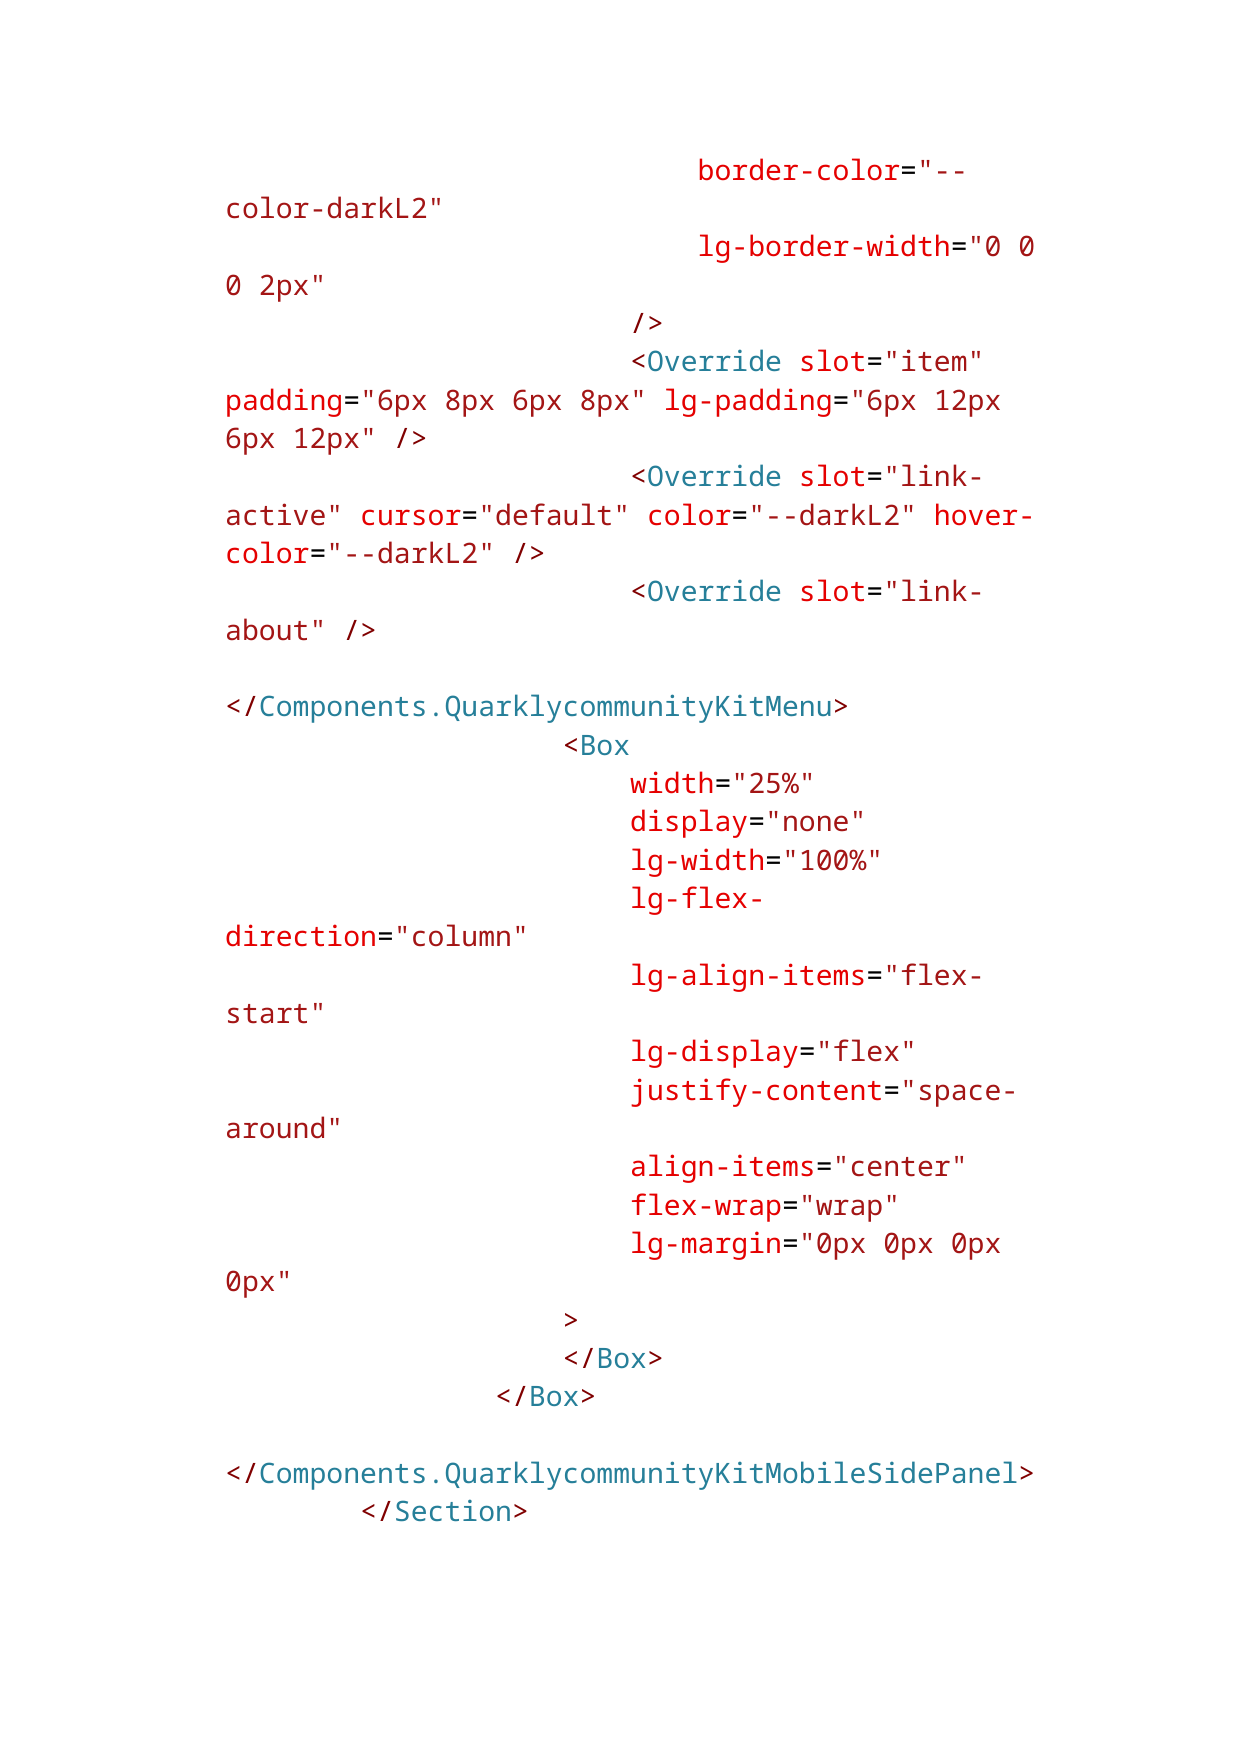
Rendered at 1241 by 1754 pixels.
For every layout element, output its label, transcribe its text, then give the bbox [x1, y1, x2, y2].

text display="none" [225, 802, 1052, 840]
text </Components.QuarklycommunityKitMenu> [225, 648, 1052, 725]
text flex-wrap="wrap" [225, 1185, 1052, 1223]
text justify-content="space-around" [225, 1070, 1052, 1147]
text </Section> [225, 1492, 1052, 1530]
text </Box> [225, 1377, 1052, 1415]
text align-items="center" [225, 1147, 1052, 1185]
text lg-margin="0px 0px 0px 0px" [225, 1223, 1052, 1300]
text <Override slot="link-active" cursor="default" color="--darkL2" hover-color="--darkL2" /> [225, 457, 1052, 572]
text lg-border-width="0 0 0 2px" [225, 227, 1052, 303]
text <Override slot="item" padding="6px 8px 6px 8px" lg-padding="6px 12px 6px 12px" /> [225, 342, 1052, 457]
text lg-flex-direction="column" [225, 878, 1052, 955]
text lg-align-items="flex-start" [225, 955, 1052, 1032]
text > [225, 1300, 1052, 1338]
text lg-width="100%" [225, 840, 1052, 878]
text lg-display="flex" [225, 1032, 1052, 1070]
text border-color="--color-darkL2" [225, 150, 1052, 227]
text </Box> [225, 1338, 1052, 1377]
text <Override slot="link-about" /> [225, 572, 1052, 648]
text </Components.QuarklycommunityKitMobileSidePanel> [225, 1415, 1052, 1492]
text /> [225, 303, 1052, 342]
text <Box [225, 725, 1052, 763]
text width="25%" [225, 763, 1052, 802]
